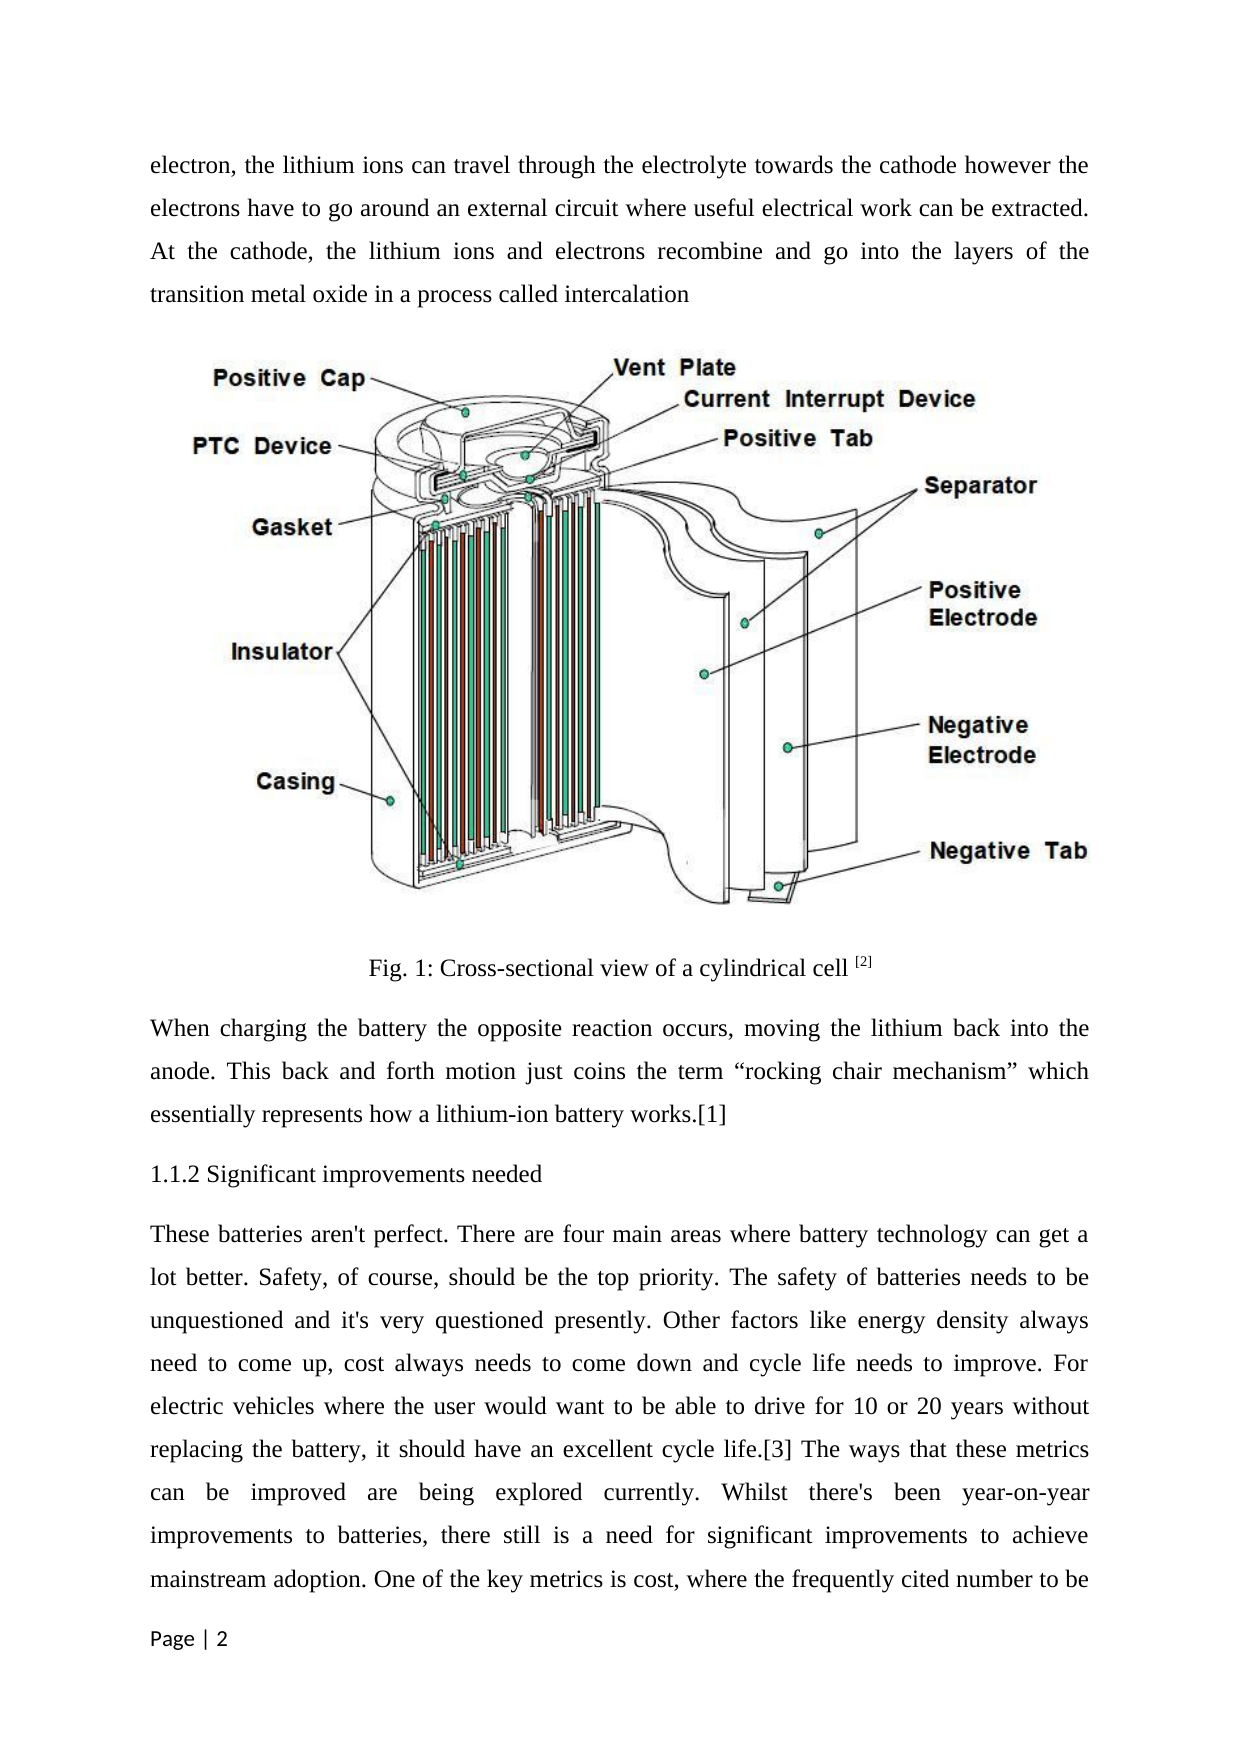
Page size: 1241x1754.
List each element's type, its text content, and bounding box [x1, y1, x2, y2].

text When charging the battery the opposite reaction occurs, moving the lithium back into the anode. This back and forth motion just coins the term “rocking chair mechanism” which essentially represents how a lithium-ion battery works.[1] [150, 1013, 1090, 1128]
picture [150, 339, 1091, 923]
text Fig. 1: Cross-sectional view of a cylindrical cell [2] [150, 953, 1090, 982]
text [150, 150, 1090, 308]
text 1.1.2 Significant improvements needed [150, 1159, 1090, 1188]
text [150, 1219, 1090, 1592]
